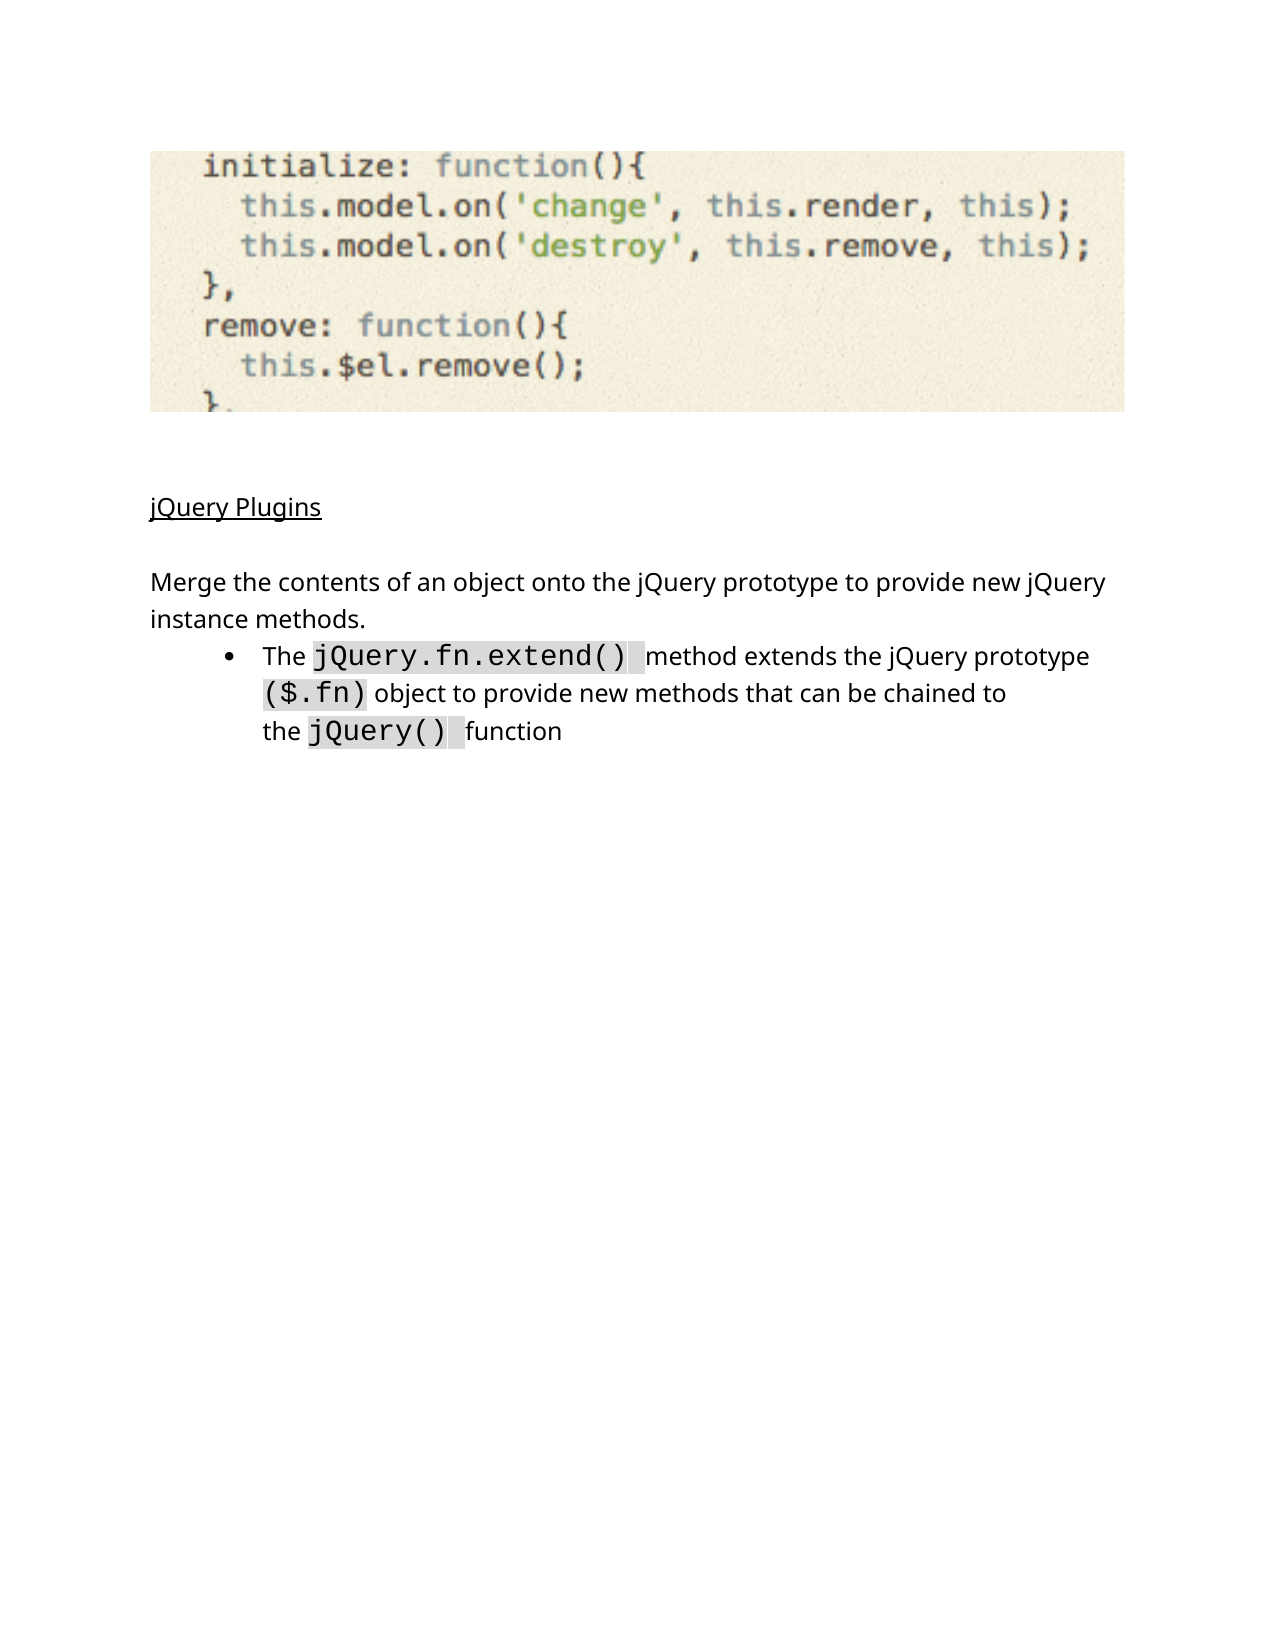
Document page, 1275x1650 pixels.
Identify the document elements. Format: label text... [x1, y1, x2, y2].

list jQuery Plugins [150, 487, 1125, 525]
text The jQuery.fn.extend() method extends the jQuery prototype ($.fn) object to provide new methods that can be chained to the jQuery() function [225, 637, 1125, 750]
text Merge the contents of an object onto the jQuery prototype to provide new jQuery instance methods. [150, 562, 1125, 637]
picture [150, 151, 1125, 412]
